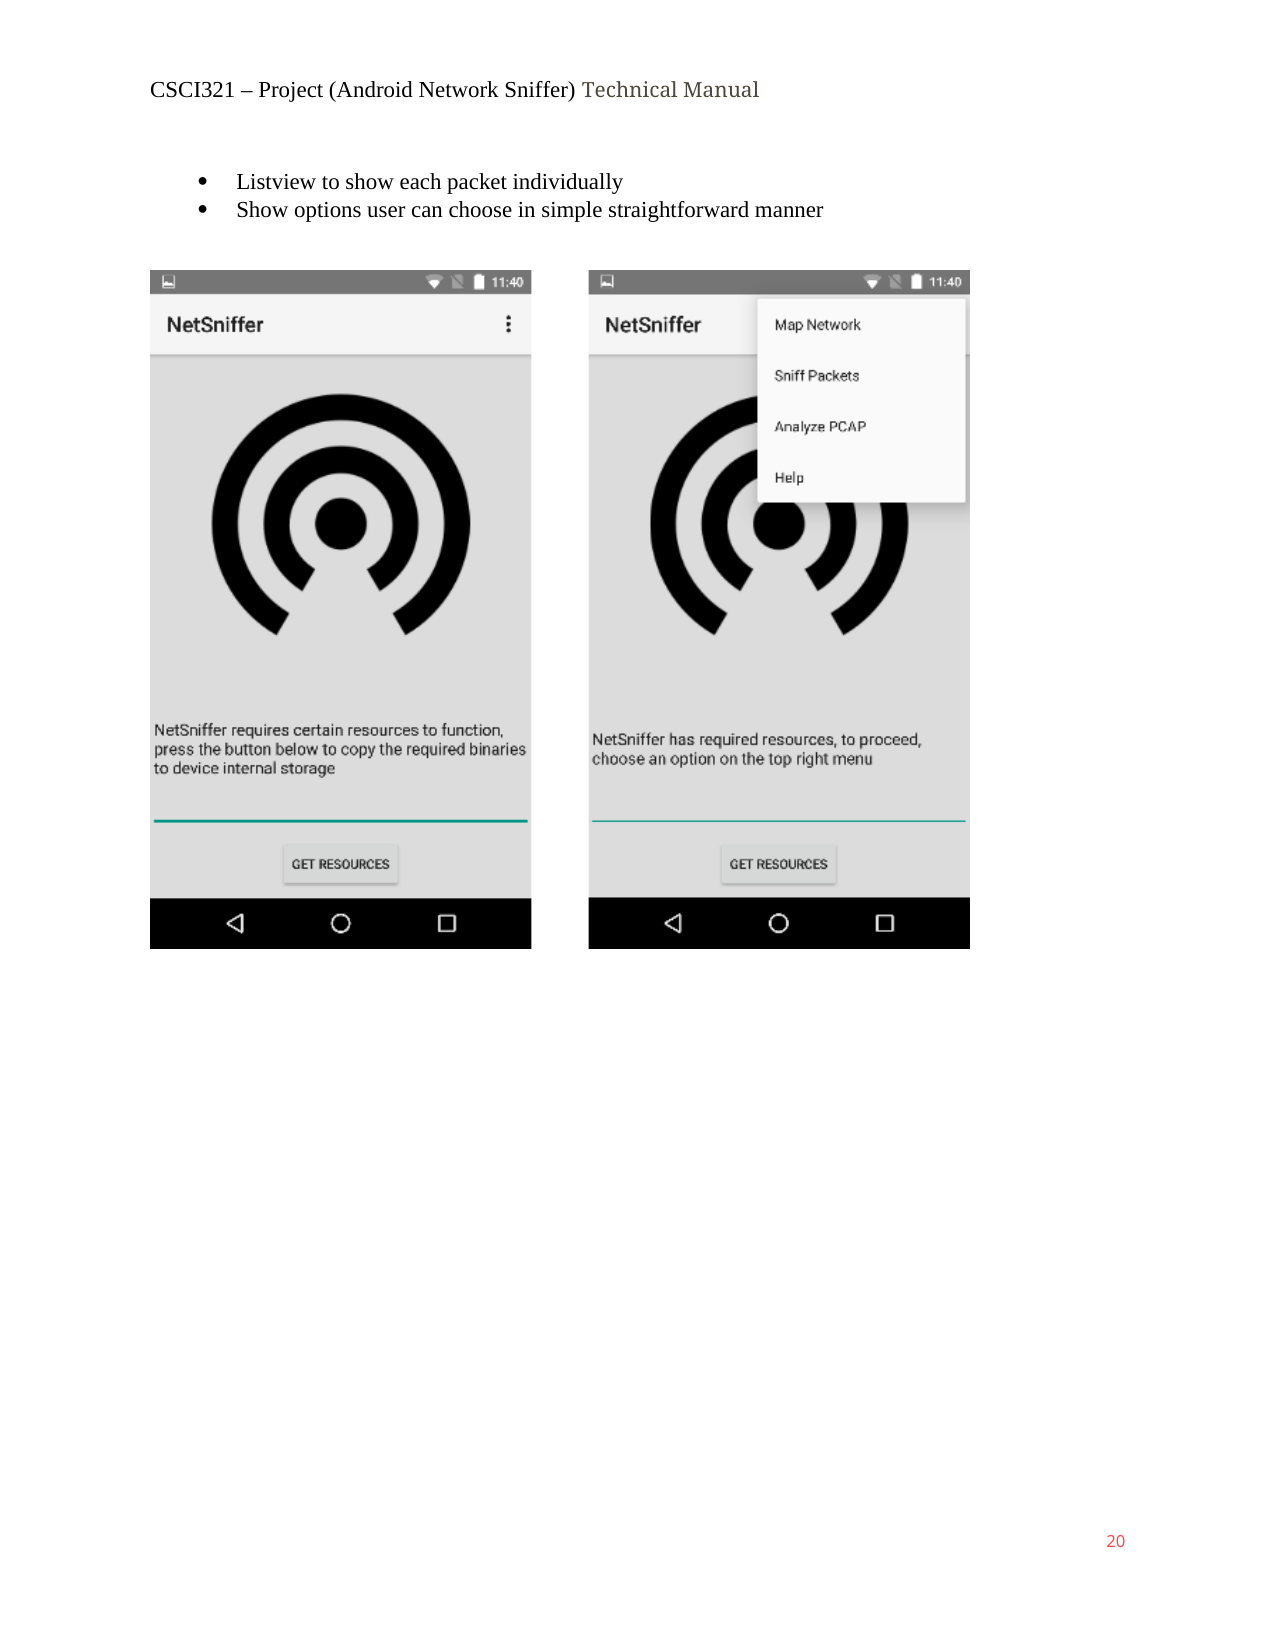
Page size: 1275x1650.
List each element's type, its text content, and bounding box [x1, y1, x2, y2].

picture [150, 270, 532, 949]
list Listview to show each packet individually [198, 168, 1125, 194]
picture [588, 270, 970, 949]
list Show options user can choose in simple straightforward manner [198, 196, 1125, 223]
